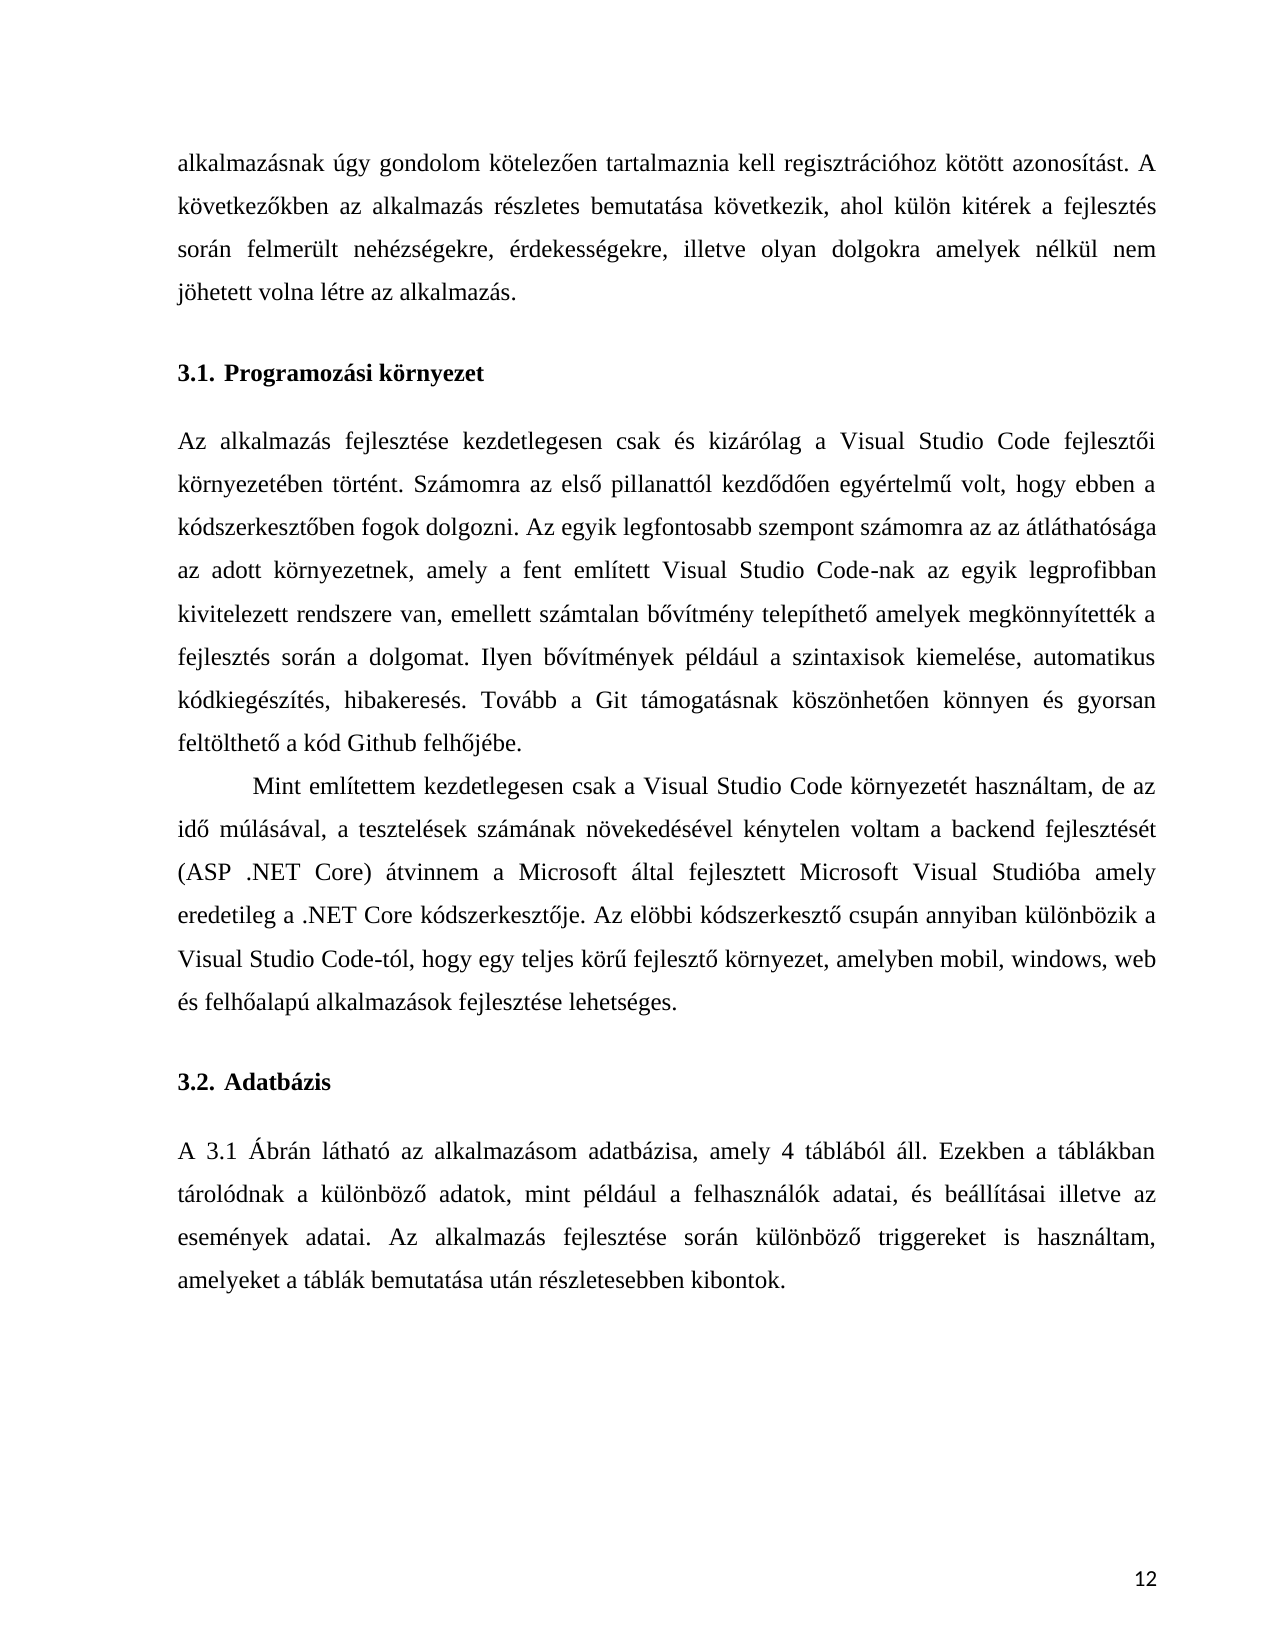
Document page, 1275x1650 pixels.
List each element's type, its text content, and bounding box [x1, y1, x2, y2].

subtitle Adatbázis [177, 1067, 1157, 1096]
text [177, 148, 1157, 306]
subtitle Programozási környezet [177, 358, 1157, 386]
text Mint említettem kezdetlegesen csak a Visual Studio Code környezetét használtam, de az idő múlásával, a tesztelések számának növekedésével kénytelen voltam a backend fejlesztését (ASP .NET Core) átvinnem a Microsoft által fejlesztett Microsoft Visual Studióba amely eredetileg a .NET Core kódszerkesztője. Az elöbbi kódszerkesztő csupán annyiban különbözik a Visual Studio Code-tól, hogy egy teljes körű fejlesztő környezet, amelyben mobil, windows, web és felhőalapú alkalmazások fejlesztése lehetséges. [177, 771, 1157, 1016]
text A 3.1 Ábrán látható az alkalmazásom adatbázisa, amely 4 táblából áll. Ezekben a táblákban tárolódnak a különböző adatok, mint például a felhasználók adatai, és beállításai illetve az események adatai. Az alkalmazás fejlesztése során különböző triggereket is használtam, amelyeket a táblák bemutatása után részletesebben kibontok. [177, 1136, 1157, 1294]
text Az alkalmazás fejlesztése kezdetlegesen csak és kizárólag a Visual Studio Code fejlesztői környezetében történt. Számomra az első pillanattól kezdődően egyértelmű volt, hogy ebben a kódszerkesztőben fogok dolgozni. Az egyik legfontosabb szempont számomra az az átláthatósága az adott környezetnek, amely a fent említett Visual Studio Code-nak az egyik legprofibban kivitelezett rendszere van, emellett számtalan bővítmény telepíthető amelyek megkönnyítették a fejlesztés során a dolgomat. Ilyen bővítmények például a szintaxisok kiemelése, automatikus kódkiegészítés, hibakeresés. Tovább a Git támogatásnak köszönhetően könnyen és gyorsan feltölthető a kód Github felhőjébe. [177, 426, 1157, 757]
